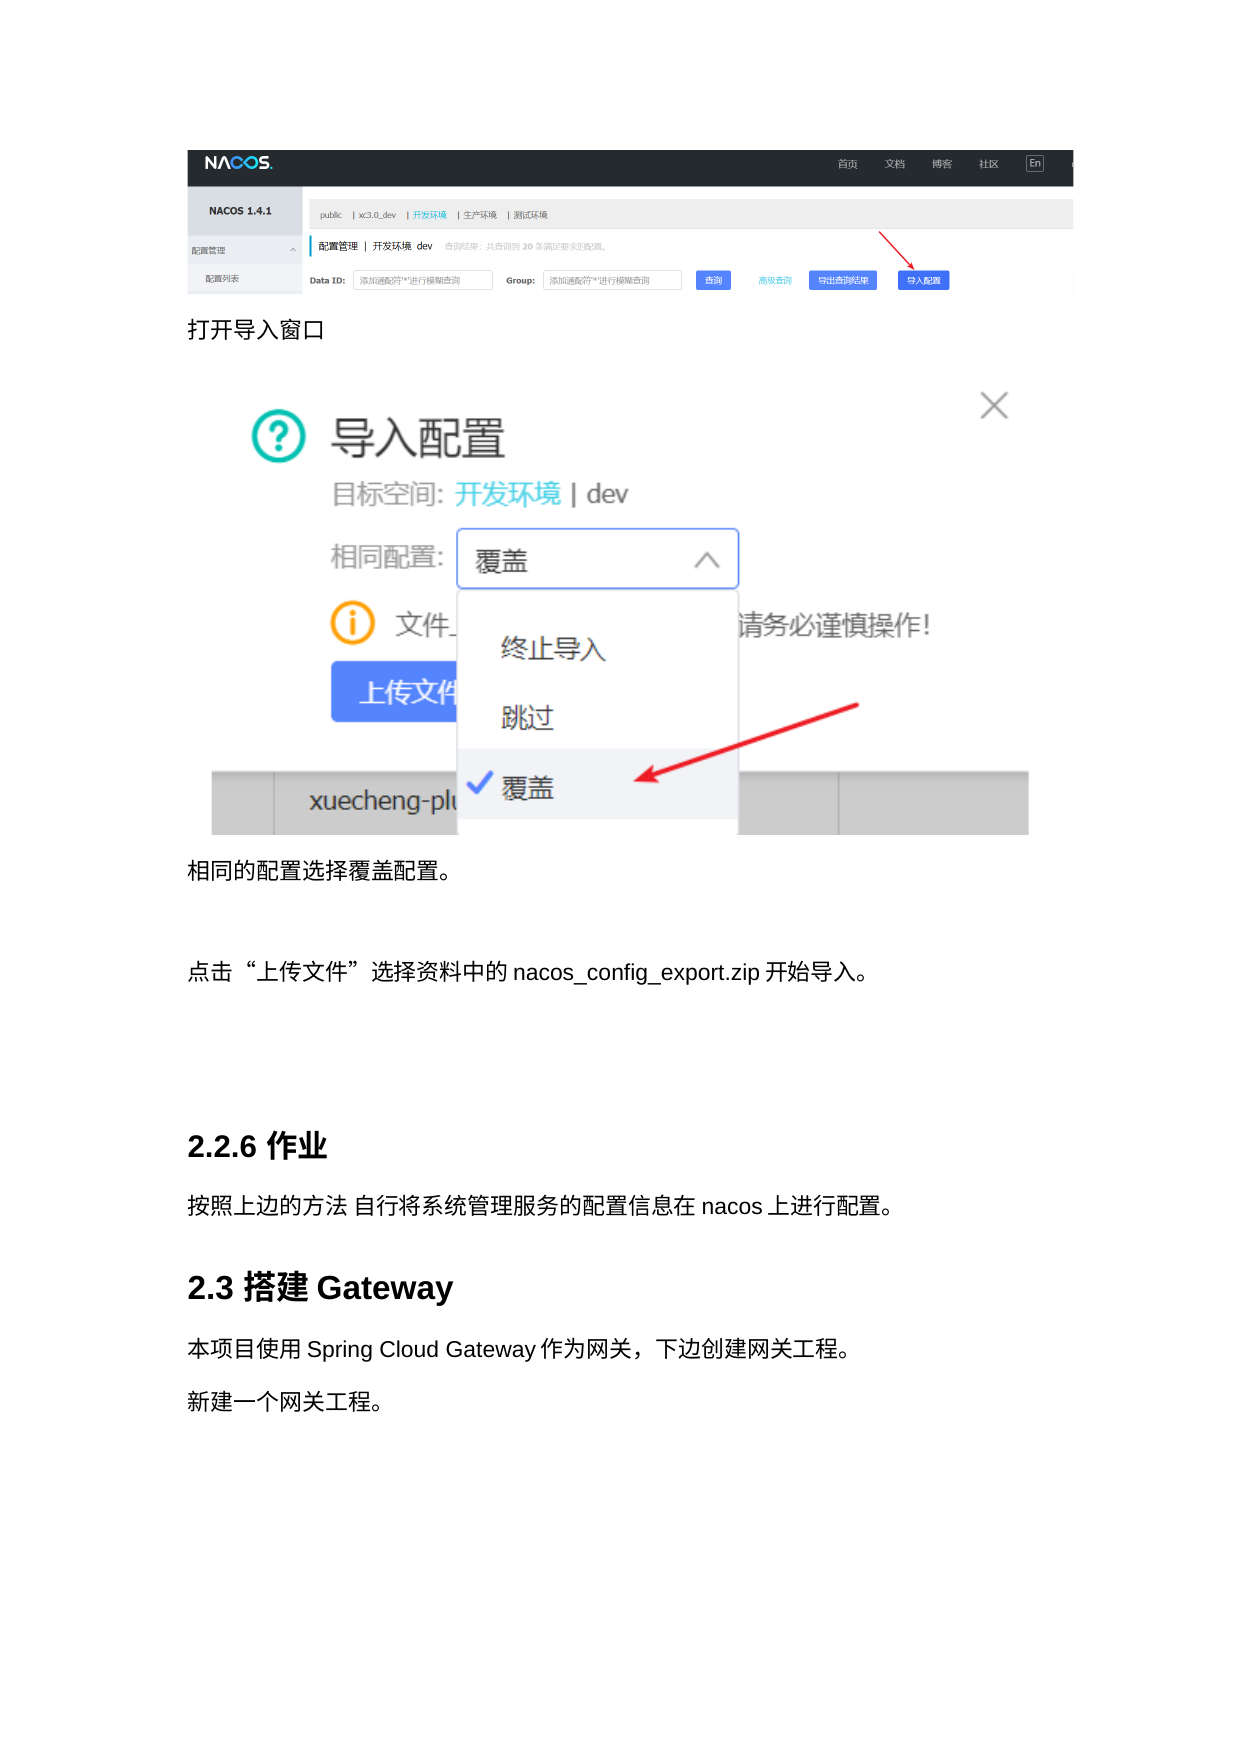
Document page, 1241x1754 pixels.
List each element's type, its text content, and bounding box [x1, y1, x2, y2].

text 打开导入窗口 [187, 312, 1053, 345]
text 按照上边的方法 自行将系统管理服务的配置信息在nacos上进行配置。 [187, 1188, 1053, 1221]
text 点击“上传文件”选择资料中的nacos_config_export.zip开始导入。 [187, 954, 1053, 987]
text 本项目使用Spring Cloud Gateway作为网关，下边创建网关工程。 [187, 1331, 1053, 1364]
picture [211, 364, 1029, 835]
text 新建一个网关工程。 [187, 1384, 1053, 1417]
text 相同的配置选择覆盖配置。 [187, 853, 1053, 886]
text 2.2.6 作业 [187, 1121, 1053, 1166]
picture [187, 150, 1074, 294]
text 2.3 搭建Gateway [187, 1261, 1053, 1309]
